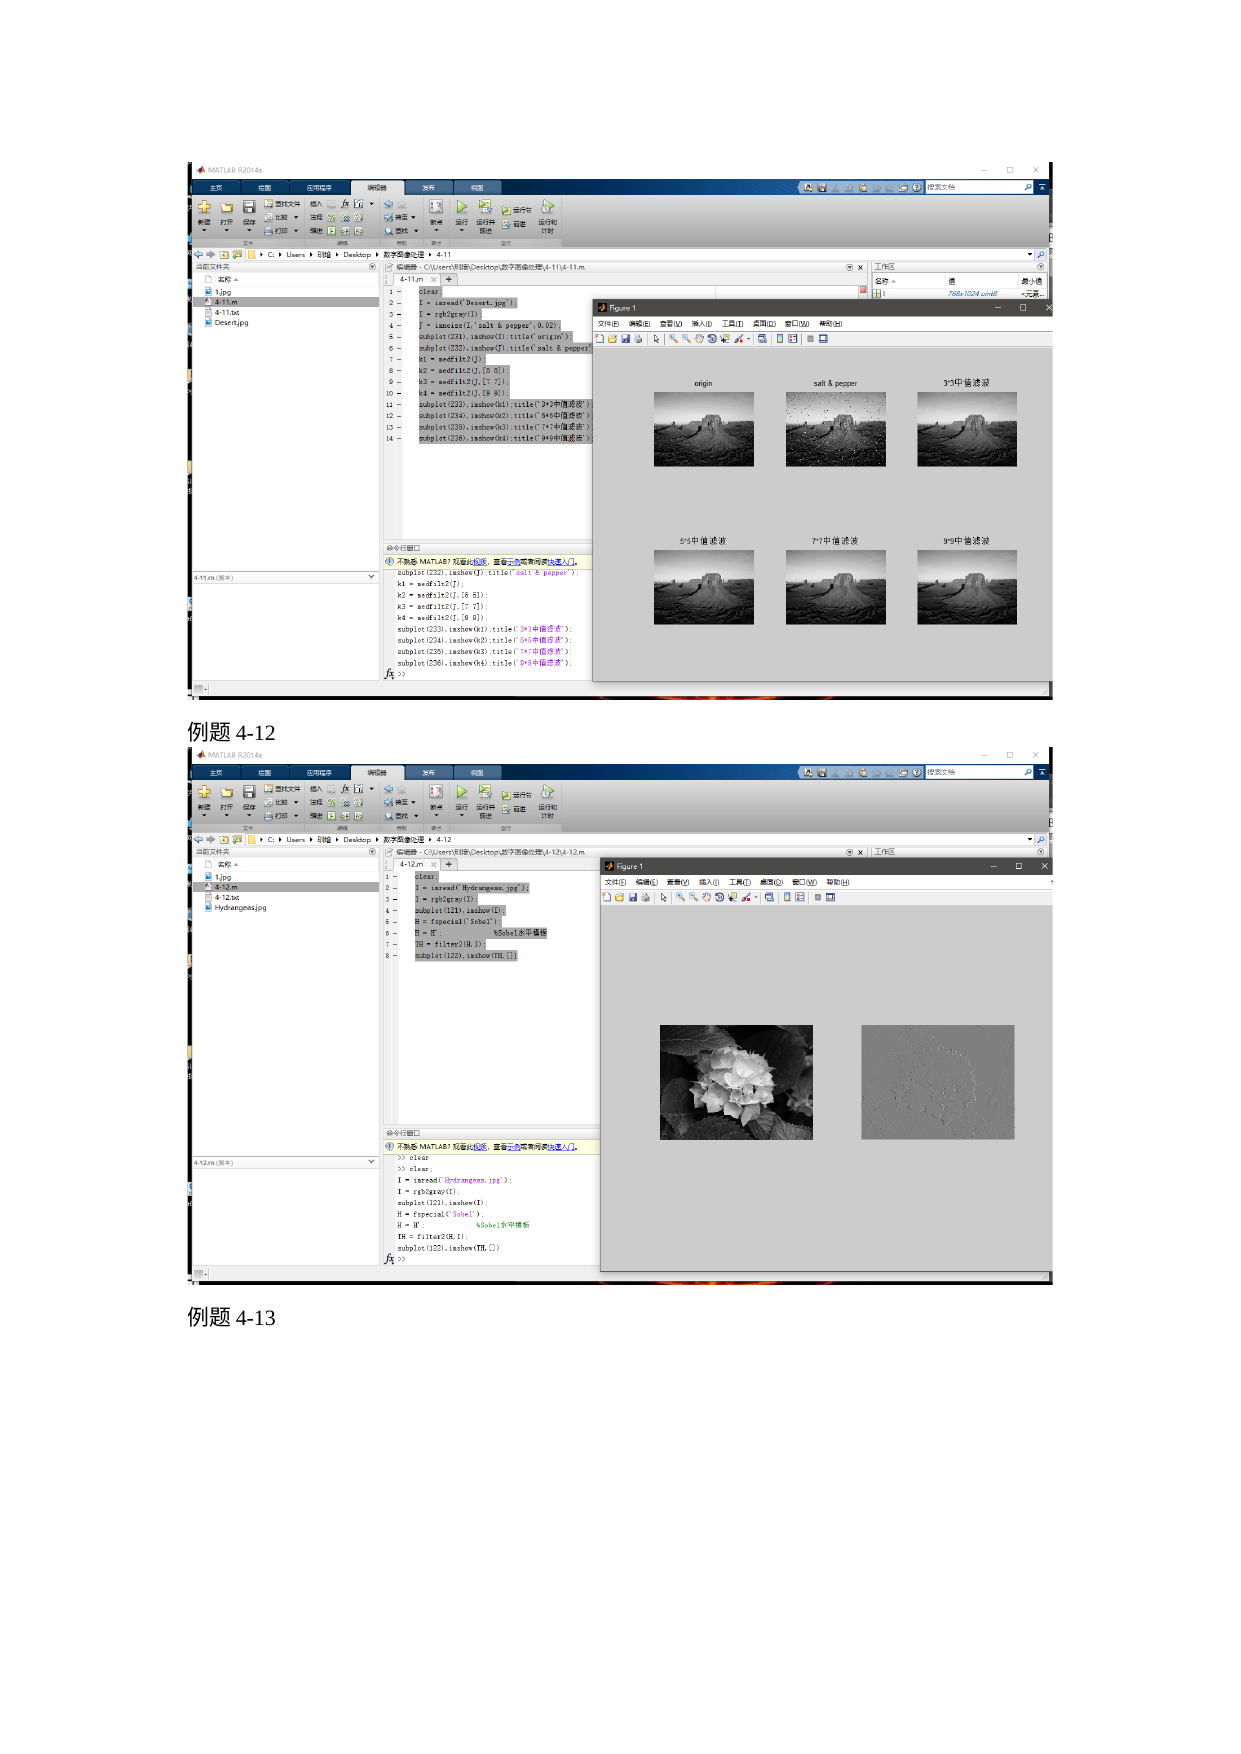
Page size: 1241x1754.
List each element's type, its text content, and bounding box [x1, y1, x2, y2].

picture [187, 747, 1053, 1285]
picture [187, 162, 1053, 700]
text 例题4-13 [187, 1299, 1053, 1332]
text 例题4-12 [187, 714, 1053, 747]
